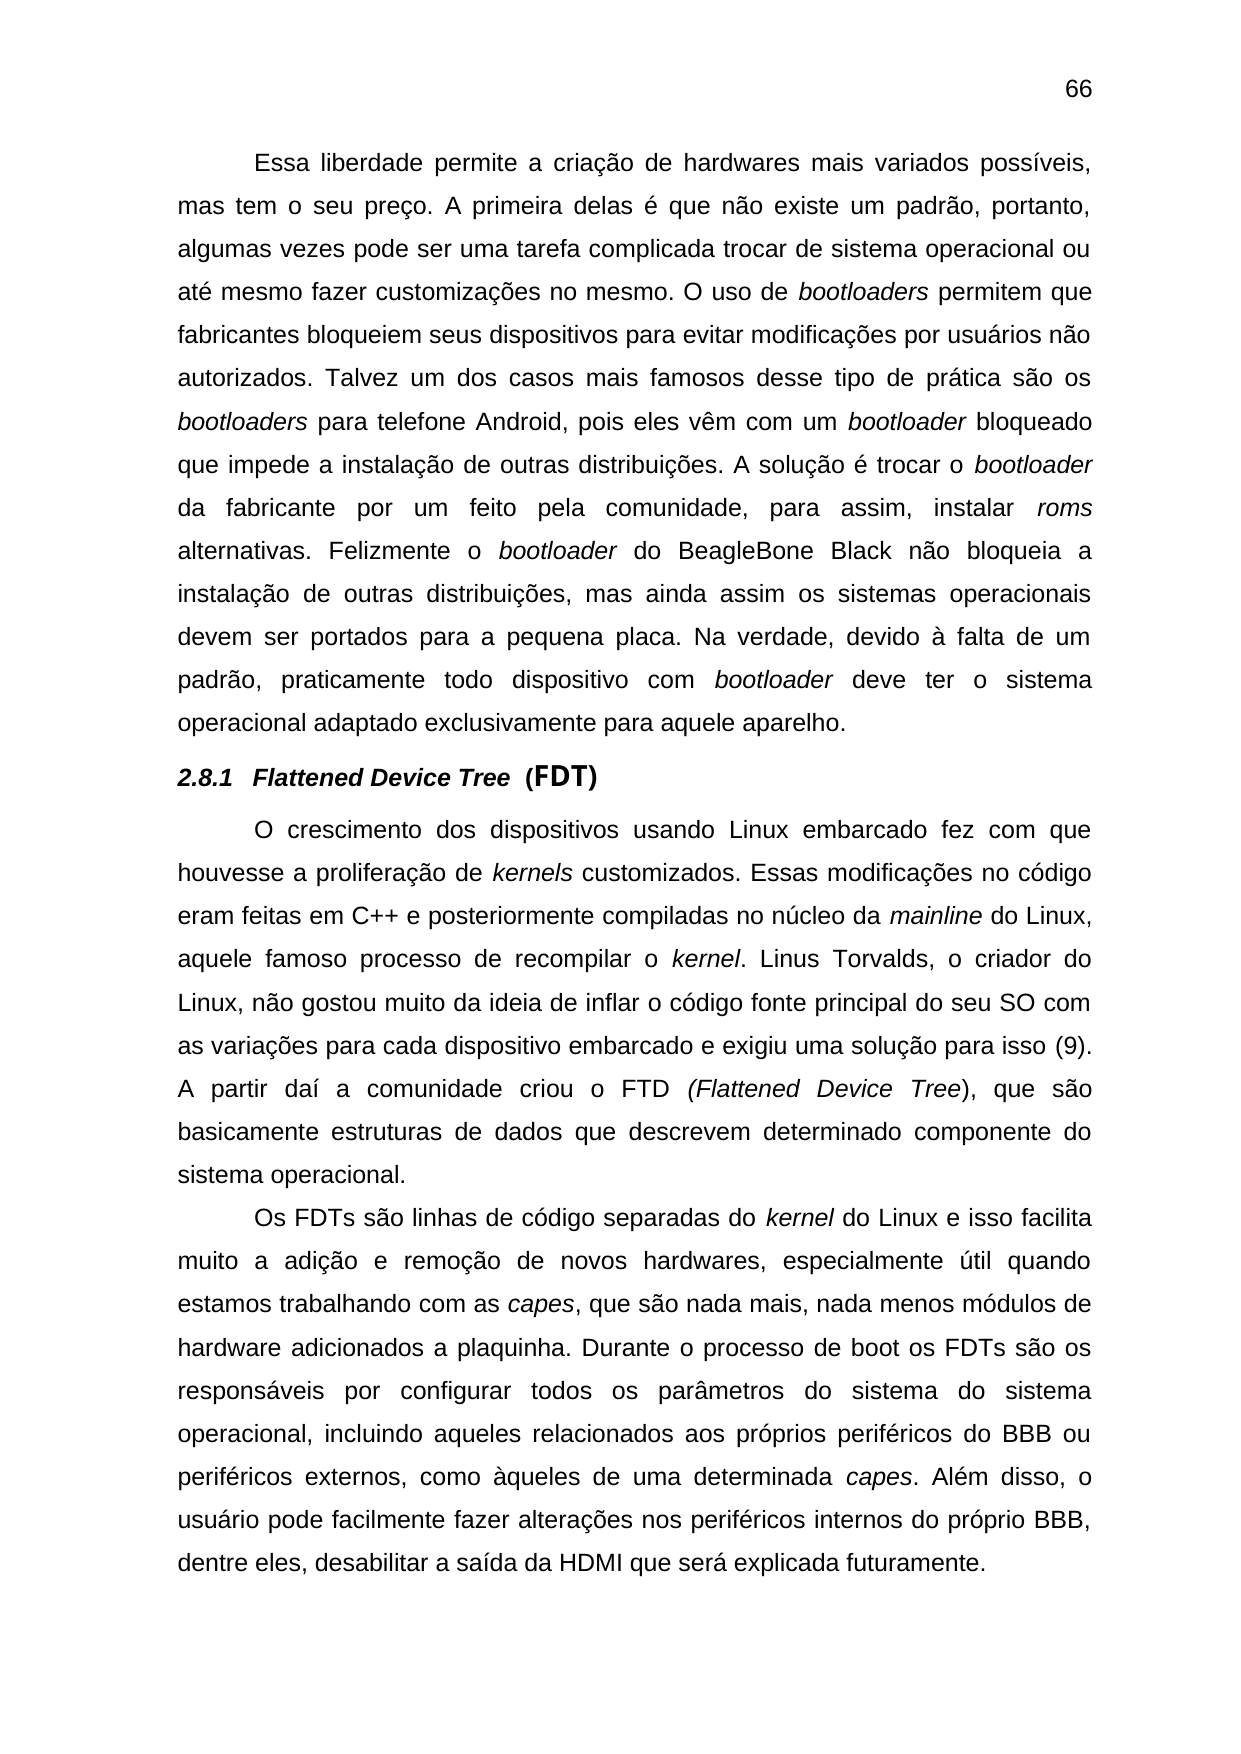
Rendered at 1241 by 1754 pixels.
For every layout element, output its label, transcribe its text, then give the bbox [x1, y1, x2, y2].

text O crescimento dos dispositivos usando Linux embarcado fez com que houvesse a proliferação de kernels customizados. Essas modificações no código eram feitas em C++ e posteriormente compiladas no núcleo da mainline do Linux, aquele famoso processo de recompilar o kernel. Linus Torvalds, o criador do Linux, não gostou muito da ideia de inflar o código fonte principal do seu SO com as variações para cada dispositivo embarcado e exigiu uma solução para isso . A partir daí a comunidade criou o FTD (Flattened Device Tree), que são basicamente estruturas de dados que descrevem determinado componente do sistema operacional. [177, 815, 1092, 1189]
text Os FDTs são linhas de código separadas do kernel do Linux e isso facilita muito a adição e remoção de novos hardwares, especialmente útil quando estamos trabalhando com as capes, que são nada mais, nada menos módulos de hardware adicionados a plaquinha. Durante o processo de boot os FDTs são os responsáveis por configurar todos os parâmetros do sistema do sistema operacional, incluindo aqueles relacionados aos próprios periféricos do BBB ou periféricos externos, como àqueles de uma determinada capes. Além disso, o usuário pode facilmente fazer alterações nos periféricos internos do próprio BBB, dentre eles, desabilitar a saída da HDMI que será explicada futuramente. [177, 1203, 1092, 1577]
text Essa liberdade permite a criação de hardwares mais variados possíveis, mas tem o seu preço. A primeira delas é que não existe um padrão, portanto, algumas vezes pode ser uma tarefa complicada trocar de sistema operacional ou até mesmo fazer customizações no mesmo. O uso de bootloaders permitem que fabricantes bloqueiem seus dispositivos para evitar modificações por usuários não autorizados. Talvez um dos casos mais famosos desse tipo de prática são os bootloaders para telefone Android, pois eles vêm com um bootloader bloqueado que impede a instalação de outras distribuições. A solução é trocar o bootloader da fabricante por um feito pela comunidade, para assim, instalar roms alternativas. Felizmente o bootloader do BeagleBone Black não bloqueia a instalação de outras distribuições, mas ainda assim os sistemas operacionais devem ser portados para a pequena placa. Na verdade, devido à falta de um padrão, praticamente todo dispositivo com bootloader deve ter o sistema operacional adaptado exclusivamente para aquele aparelho. [177, 148, 1092, 737]
subtitle Flattened Device Tree (FDT) [177, 756, 1092, 795]
